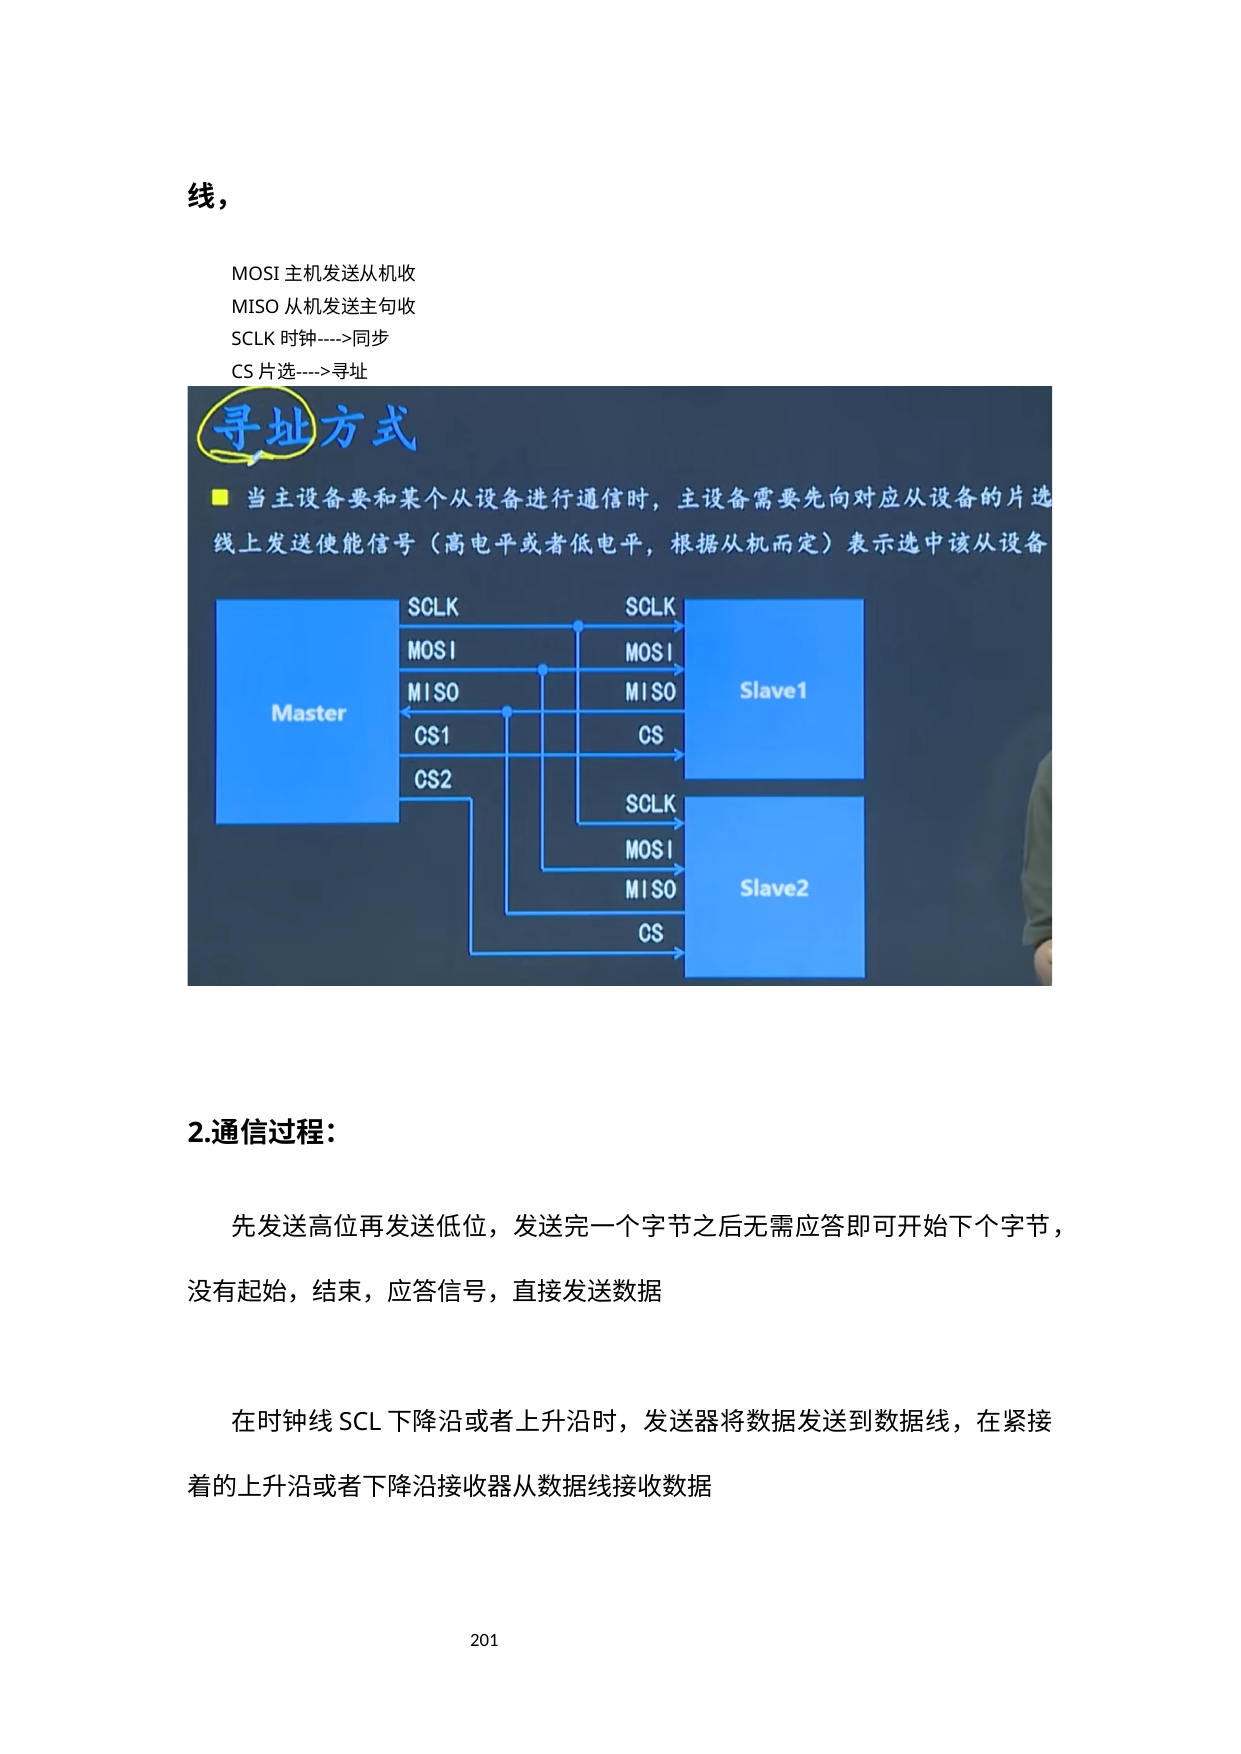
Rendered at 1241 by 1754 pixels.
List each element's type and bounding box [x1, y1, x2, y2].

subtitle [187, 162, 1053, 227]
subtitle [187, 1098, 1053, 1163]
picture [187, 386, 1053, 986]
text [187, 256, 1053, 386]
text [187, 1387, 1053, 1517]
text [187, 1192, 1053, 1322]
